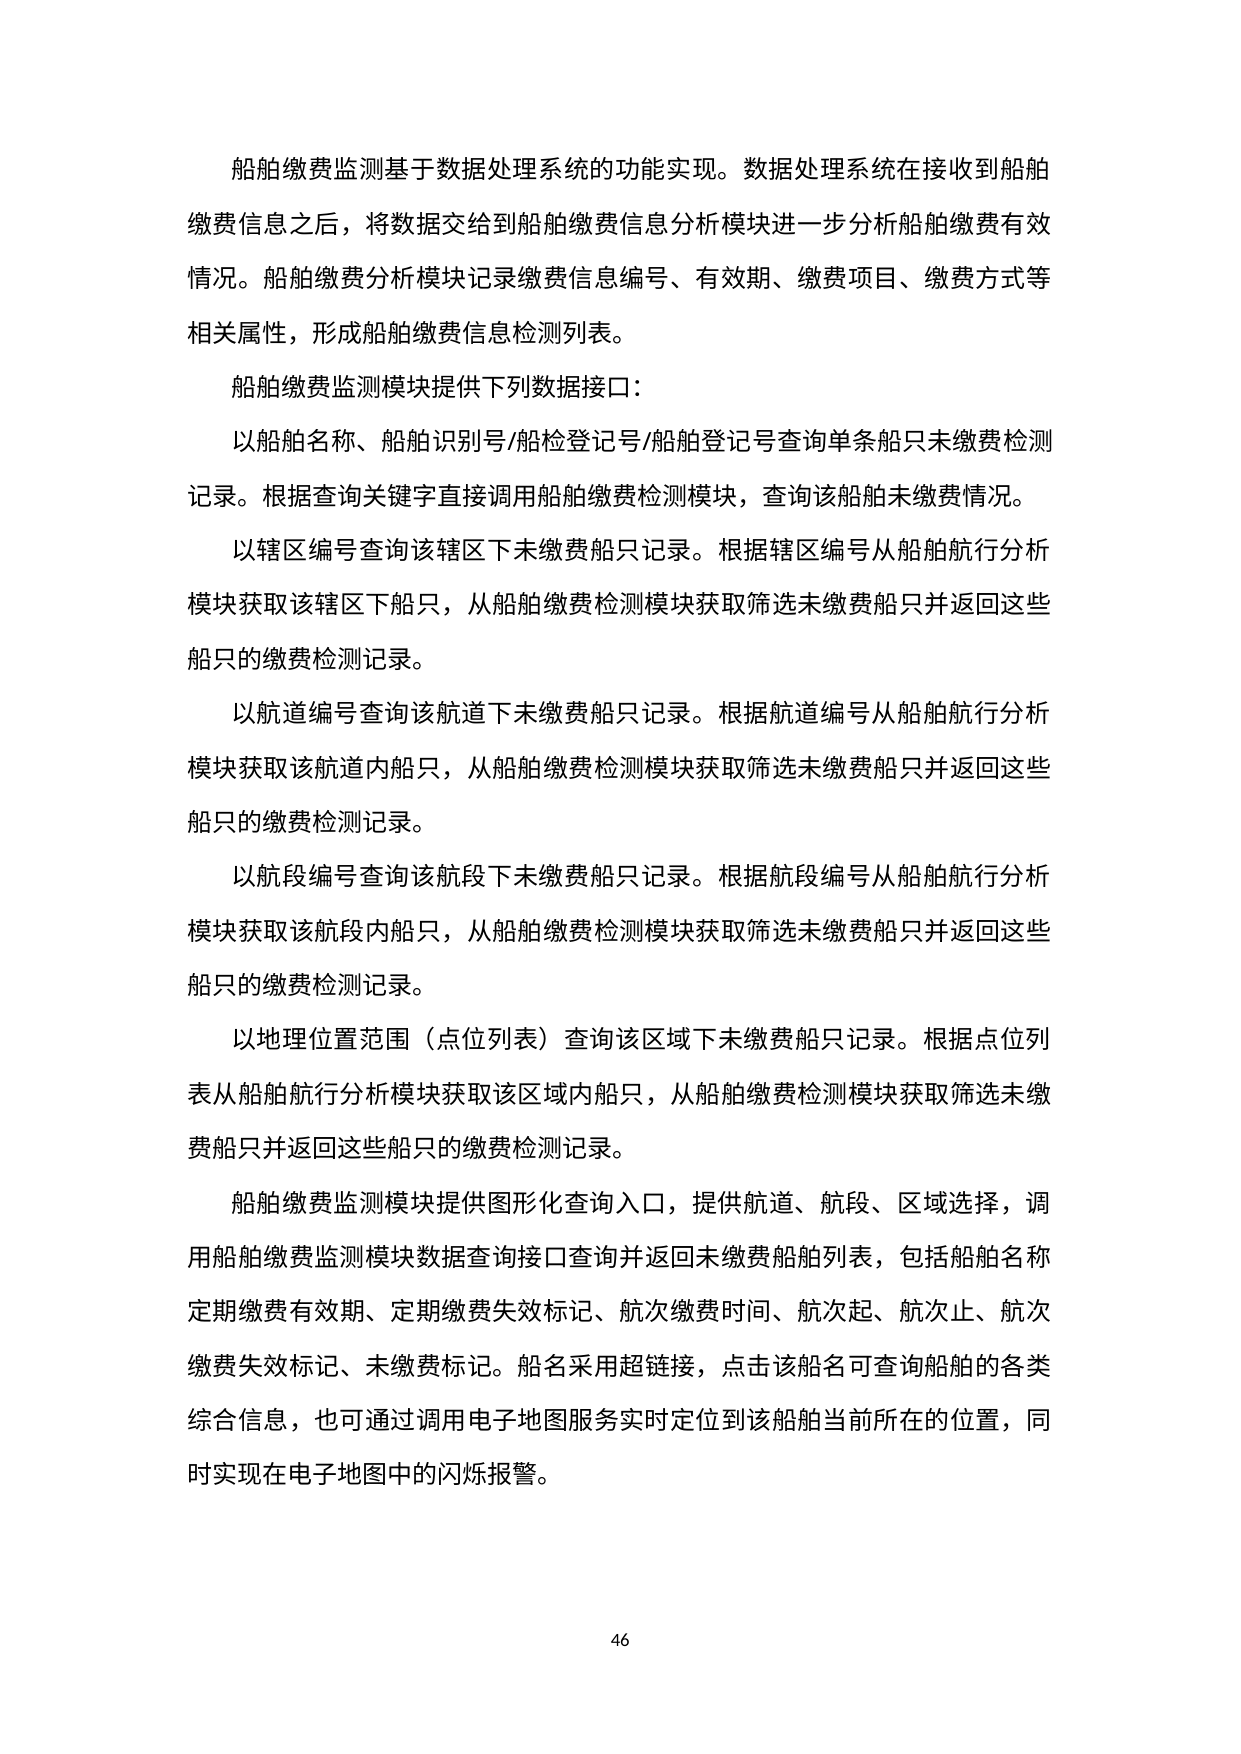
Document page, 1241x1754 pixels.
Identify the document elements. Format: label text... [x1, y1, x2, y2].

text 船舶缴费监测基于数据处理系统的功能实现。数据处理系统在接收到船舶缴费信息之后，将数据交给到船舶缴费信息分析模块进一步分析船舶缴费有效情况。船舶缴费分析模块记录缴费信息编号、有效期、缴费项目、缴费方式等相关属性，形成船舶缴费信息检测列表。 [187, 150, 1053, 349]
text 以辖区编号查询该辖区下未缴费船只记录。根据辖区编号从船舶航行分析模块获取该辖区下船只，从船舶缴费检测模块获取筛选未缴费船只并返回这些船只的缴费检测记录。 [187, 531, 1053, 676]
text 以地理位置范围（点位列表）查询该区域下未缴费船只记录。根据点位列表从船舶航行分析模块获取该区域内船只，从船舶缴费检测模块获取筛选未缴费船只并返回这些船只的缴费检测记录。 [187, 1020, 1053, 1165]
text 以航段编号查询该航段下未缴费船只记录。根据航段编号从船舶航行分析模块获取该航段内船只，从船舶缴费检测模块获取筛选未缴费船只并返回这些船只的缴费检测记录。 [187, 857, 1053, 1002]
text 以航道编号查询该航道下未缴费船只记录。根据航道编号从船舶航行分析模块获取该航道内船只，从船舶缴费检测模块获取筛选未缴费船只并返回这些船只的缴费检测记录。 [187, 694, 1053, 839]
text 船舶缴费监测模块提供图形化查询入口，提供航道、航段、区域选择，调用船舶缴费监测模块数据查询接口查询并返回未缴费船舶列表，包括船舶名称、定期缴费有效期、定期缴费失效标记、航次缴费时间、航次起、航次止、航次缴费失效标记、未缴费标记。船名采用超链接，点击该船名可查询船舶的各类综合信息，也可通过调用电子地图服务实时定位到该船舶当前所在的位置，同时实现在电子地图中的闪烁报警。 [187, 1183, 1053, 1491]
text 船舶缴费监测模块提供下列数据接口： [187, 367, 1053, 404]
text 以船舶名称、船舶识别号/船检登记号/船舶登记号查询单条船只未缴费检测记录。根据查询关键字直接调用船舶缴费检测模块，查询该船舶未缴费情况。 [187, 422, 1053, 512]
